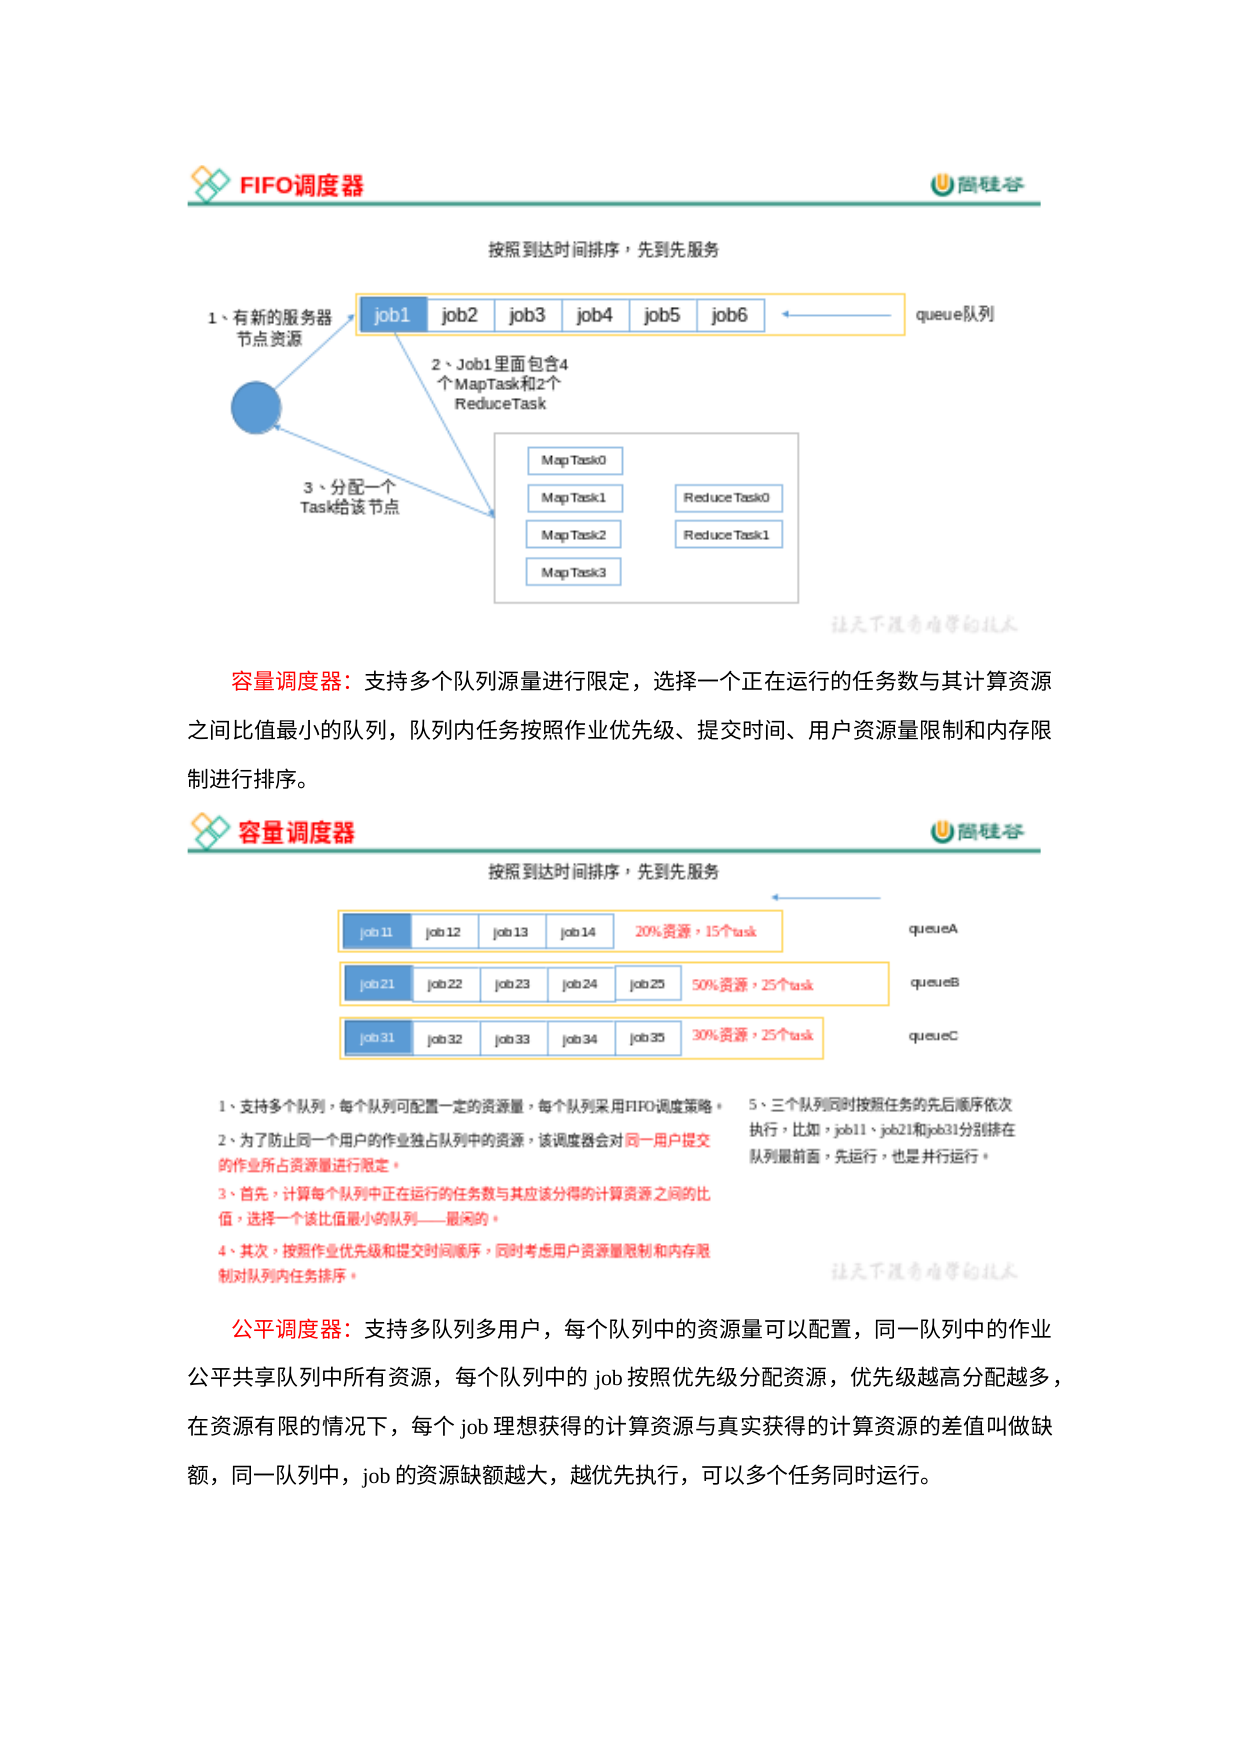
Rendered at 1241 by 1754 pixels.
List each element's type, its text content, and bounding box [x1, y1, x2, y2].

text 容量调度器：支持多个队列源量进行限定，选择一个正在运行的任务数与其计算资源之间比值最小的队列，队列内任务按照作业优先级、提交时间、用户资源量限制和内存限制进行排序。 [187, 664, 1053, 794]
text 公平调度器：支持多队列多用户，每个队列中的资源量可以配置，同一队列中的作业公平共享队列中所有资源，每个队列中的job按照优先级分配资源，优先级越高分配越多，在资源有限的情况下，每个job理想获得的计算资源与真实获得的计算资源的差值叫做缺额，同一队列中，job的资源缺额越大，越优先执行，可以多个任务同时运行。 [187, 1311, 1053, 1490]
